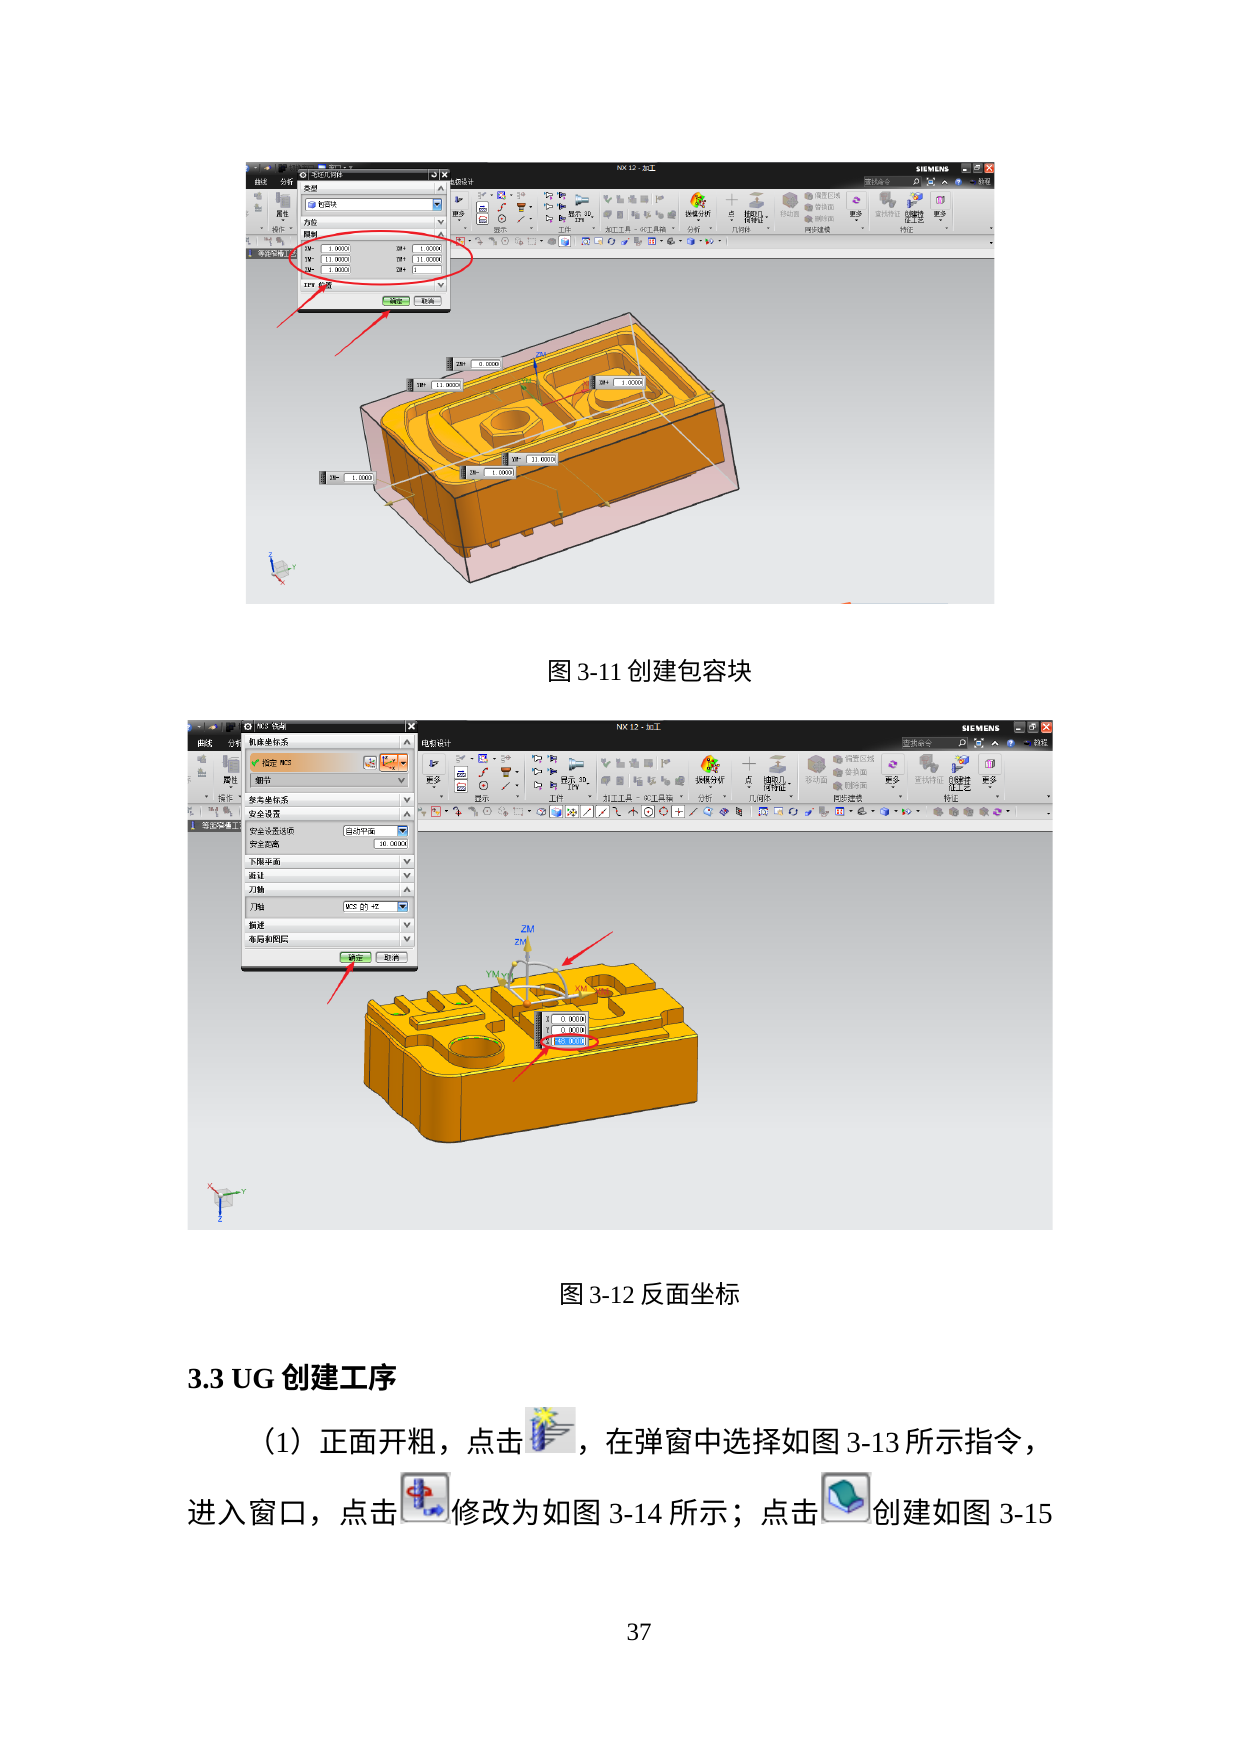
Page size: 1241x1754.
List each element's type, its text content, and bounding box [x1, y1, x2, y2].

subtitle 3.3 UG创建工序 [187, 1343, 1053, 1408]
picture [525, 1407, 576, 1453]
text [187, 1408, 1053, 1538]
text 图3-11创建包容块 [187, 637, 1053, 702]
text 图3-12反面坐标 [187, 1260, 1053, 1325]
picture [245, 162, 995, 604]
picture [821, 1472, 872, 1524]
picture [187, 720, 1053, 1230]
picture [400, 1472, 451, 1524]
